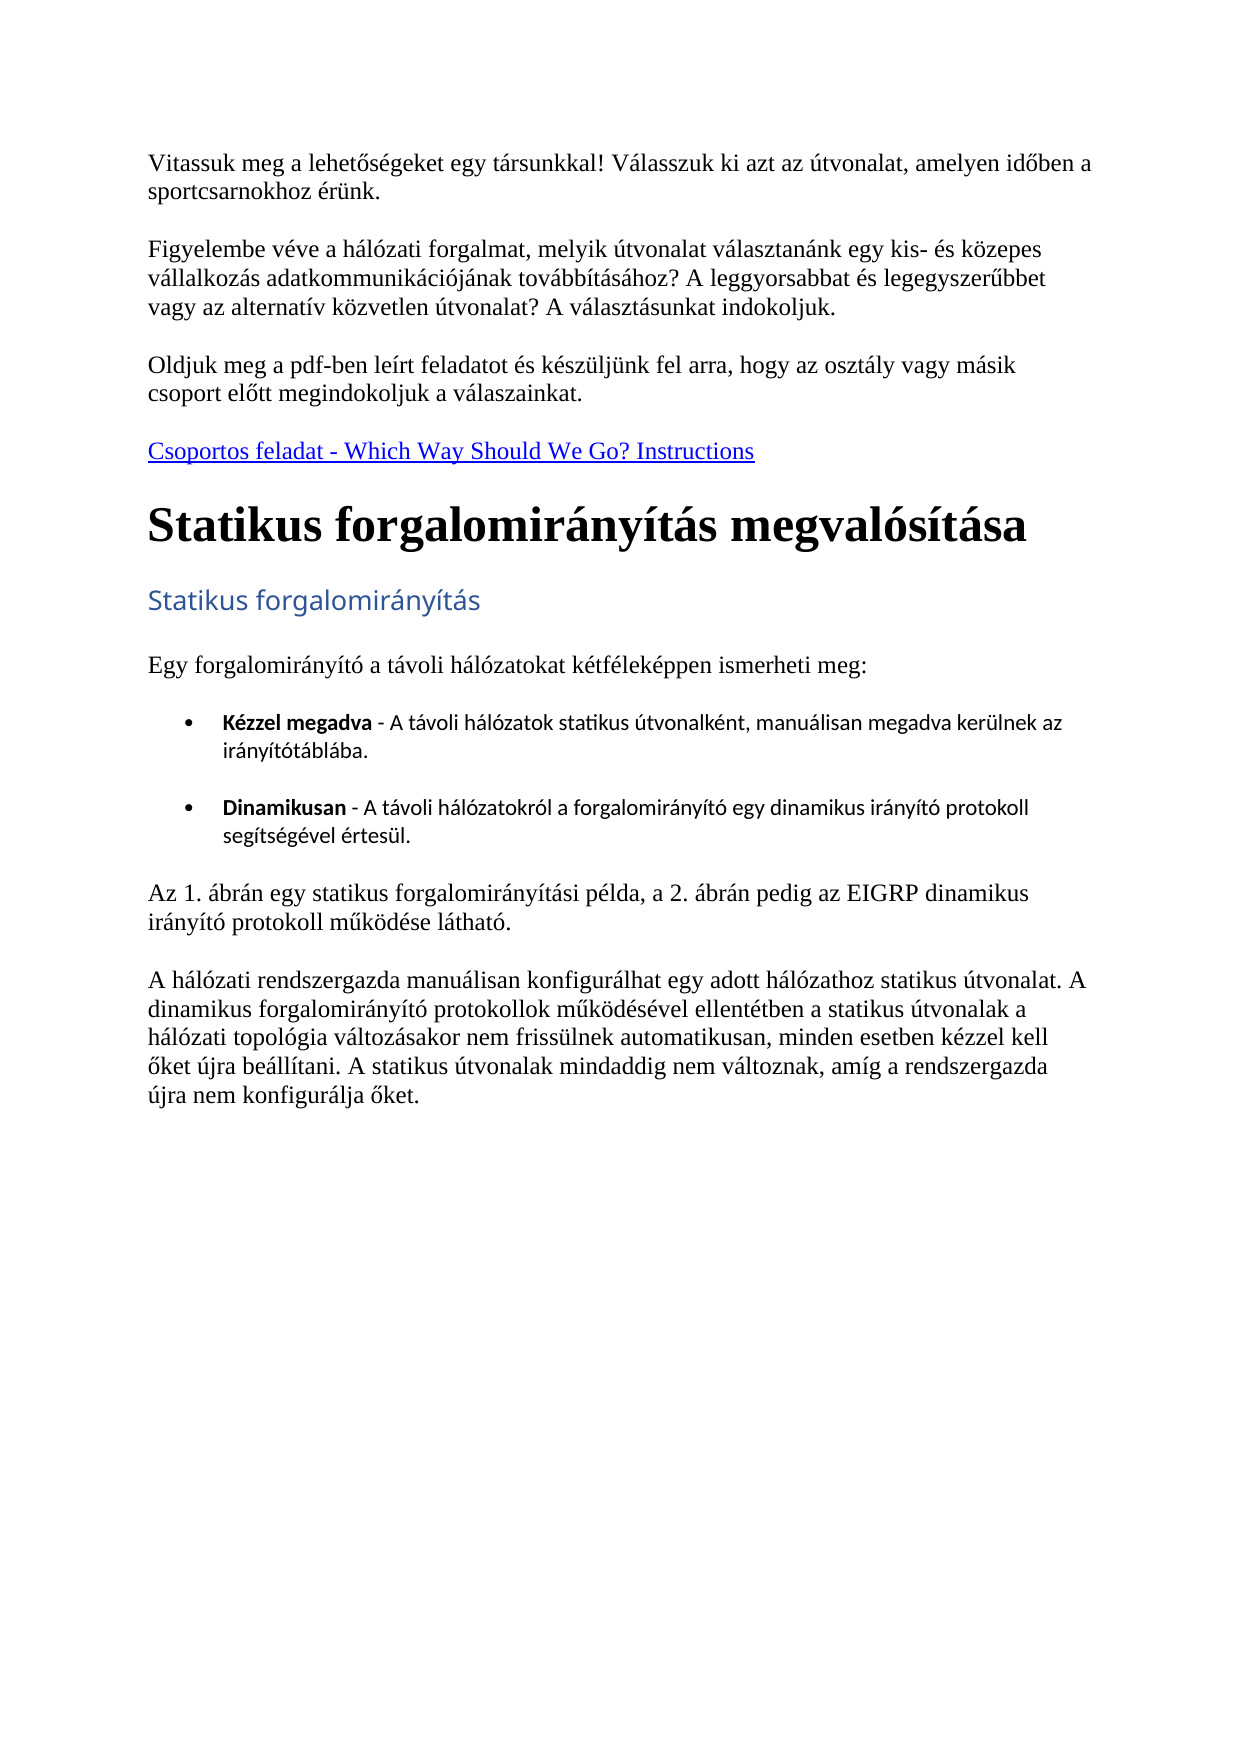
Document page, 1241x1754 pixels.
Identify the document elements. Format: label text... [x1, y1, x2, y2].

text Oldjuk meg a pdf-ben leírt feladatot és készüljünk fel arra, hogy az osztály vagy másik csoport előtt megindokoljuk a válaszainkat. [148, 350, 1093, 407]
text Figyelembe véve a hálózati forgalmat, melyik útvonalat választanánk egy kis- és közepes vállalkozás adatkommunikációjának továbbításához? A leggyorsabbat és legegyszerűbbet vagy az alternatív közvetlen útvonalat? A választásunkat indokoljuk. [148, 234, 1093, 321]
subtitle Statikus forgalomirányítás megvalósítása [148, 494, 1093, 552]
list Dinamikusan - A távoli hálózatokról a forgalomirányító egy dinamikus irányító protokoll segítségével értesül. [185, 793, 1093, 849]
subtitle Statikus forgalomirányítás [148, 581, 1093, 618]
text Az 1. ábrán egy statikus forgalomirányítási példa, a 2. ábrán pedig az EIGRP dinamikus irányító protokoll működése látható. [148, 878, 1093, 936]
text Egy forgalomirányító a távoli hálózatokat kétféleképpen ismerheti meg: [148, 650, 1093, 679]
list Kézzel megadva - A távoli hálózatok statikus útvonalként, manuálisan megadva kerülnek az irányítótáblába. [185, 708, 1093, 764]
text A hálózati rendszergazda manuálisan konfigurálhat egy adott hálózathoz statikus útvonalat. A dinamikus forgalomirányító protokollok működésével ellentétben a statikus útvonalak a hálózati topológia változásakor nem frissülnek automatikusan, minden esetben kézzel kell őket újra beállítani. A statikus útvonalak mindaddig nem változnak, amíg a rendszergazda újra nem konfigurálja őket. [148, 965, 1093, 1109]
text Vitassuk meg a lehetőségeket egy társunkkal! Válasszuk ki azt az útvonalat, amelyen időben a sportcsarnokhoz érünk. [148, 148, 1093, 205]
text Csoportos feladat - Which Way Should We Go? Instructions [148, 436, 1093, 465]
